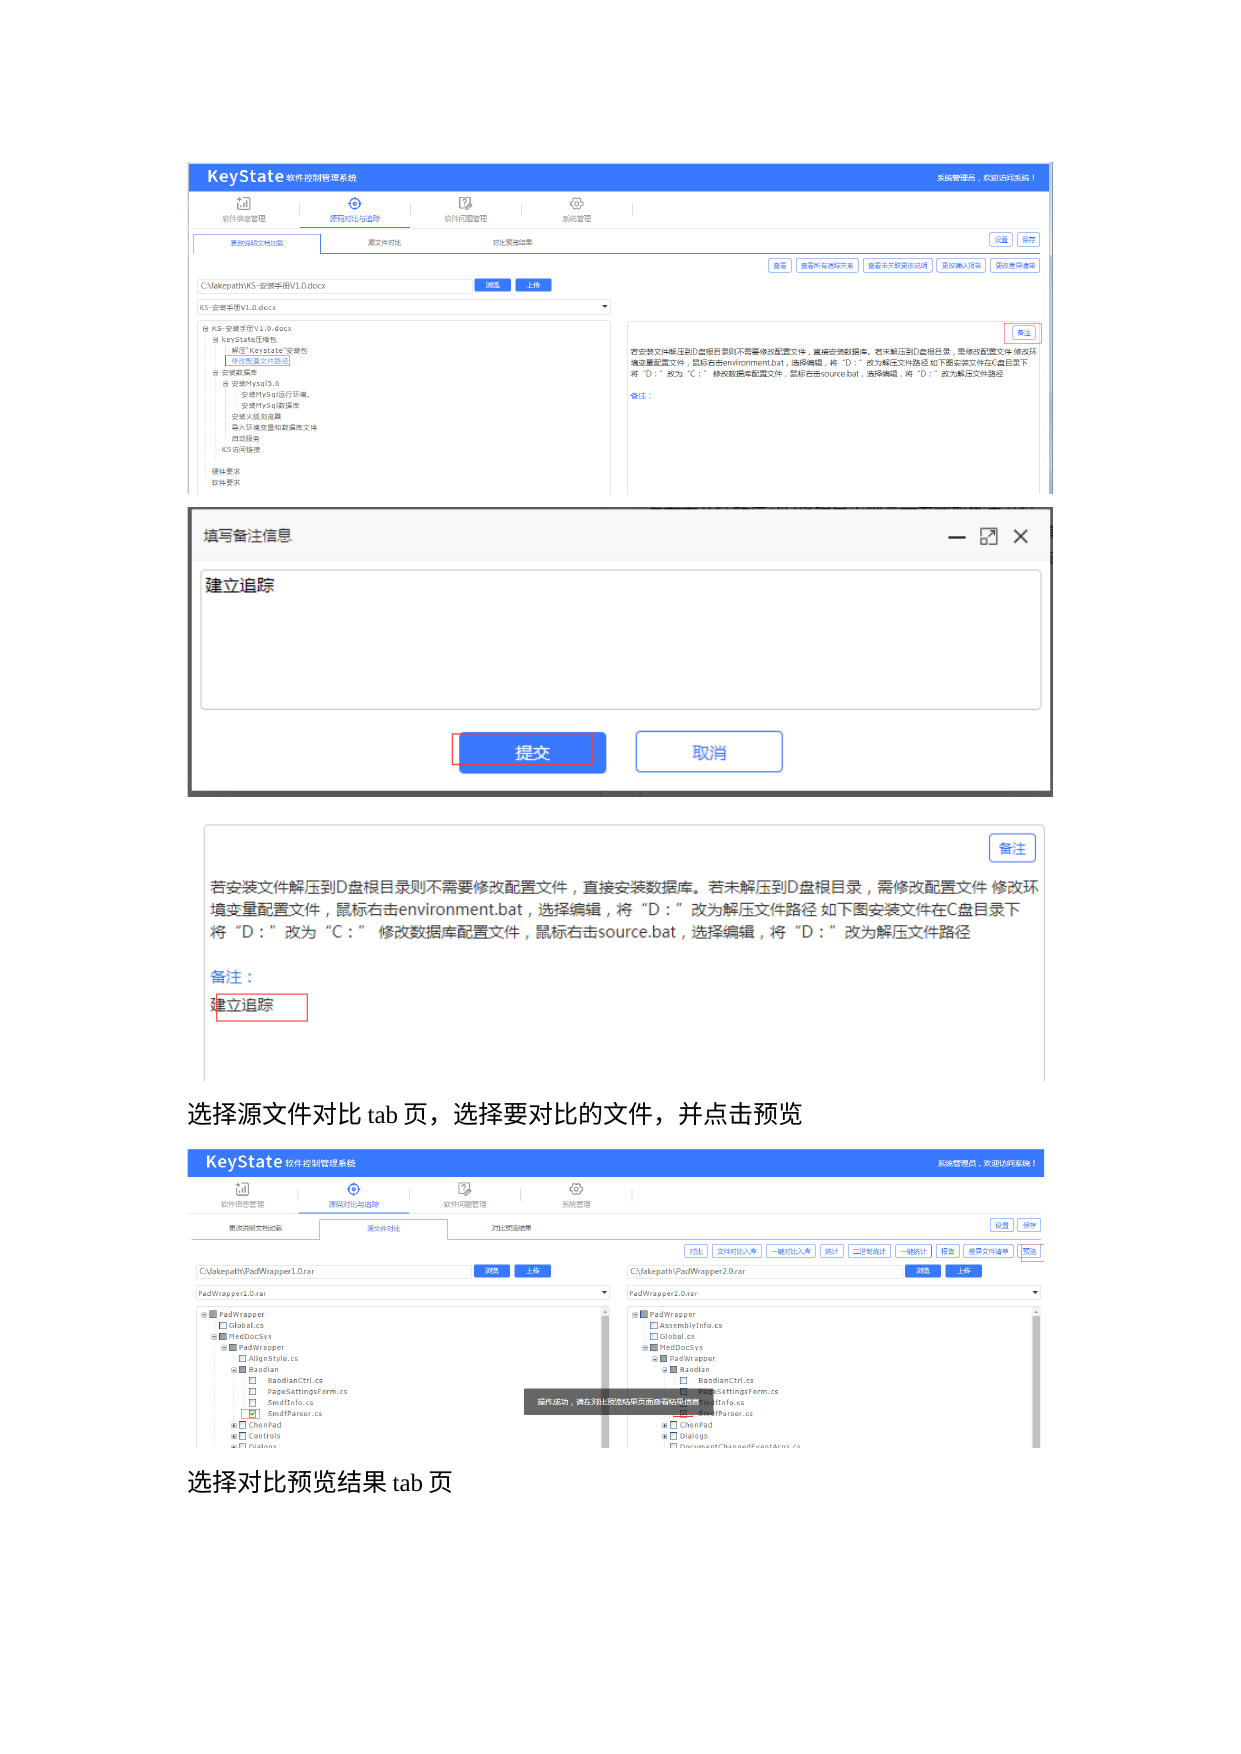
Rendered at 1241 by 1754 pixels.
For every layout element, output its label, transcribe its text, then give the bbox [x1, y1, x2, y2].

picture [187, 162, 1053, 494]
picture [187, 507, 1053, 797]
text 选择对比预览结果tab页 [187, 1462, 1053, 1498]
picture [187, 811, 1053, 1081]
text 选择源文件对比tab页，选择要对比的文件，并点击预览 [187, 1095, 1053, 1131]
picture [187, 1149, 1045, 1448]
